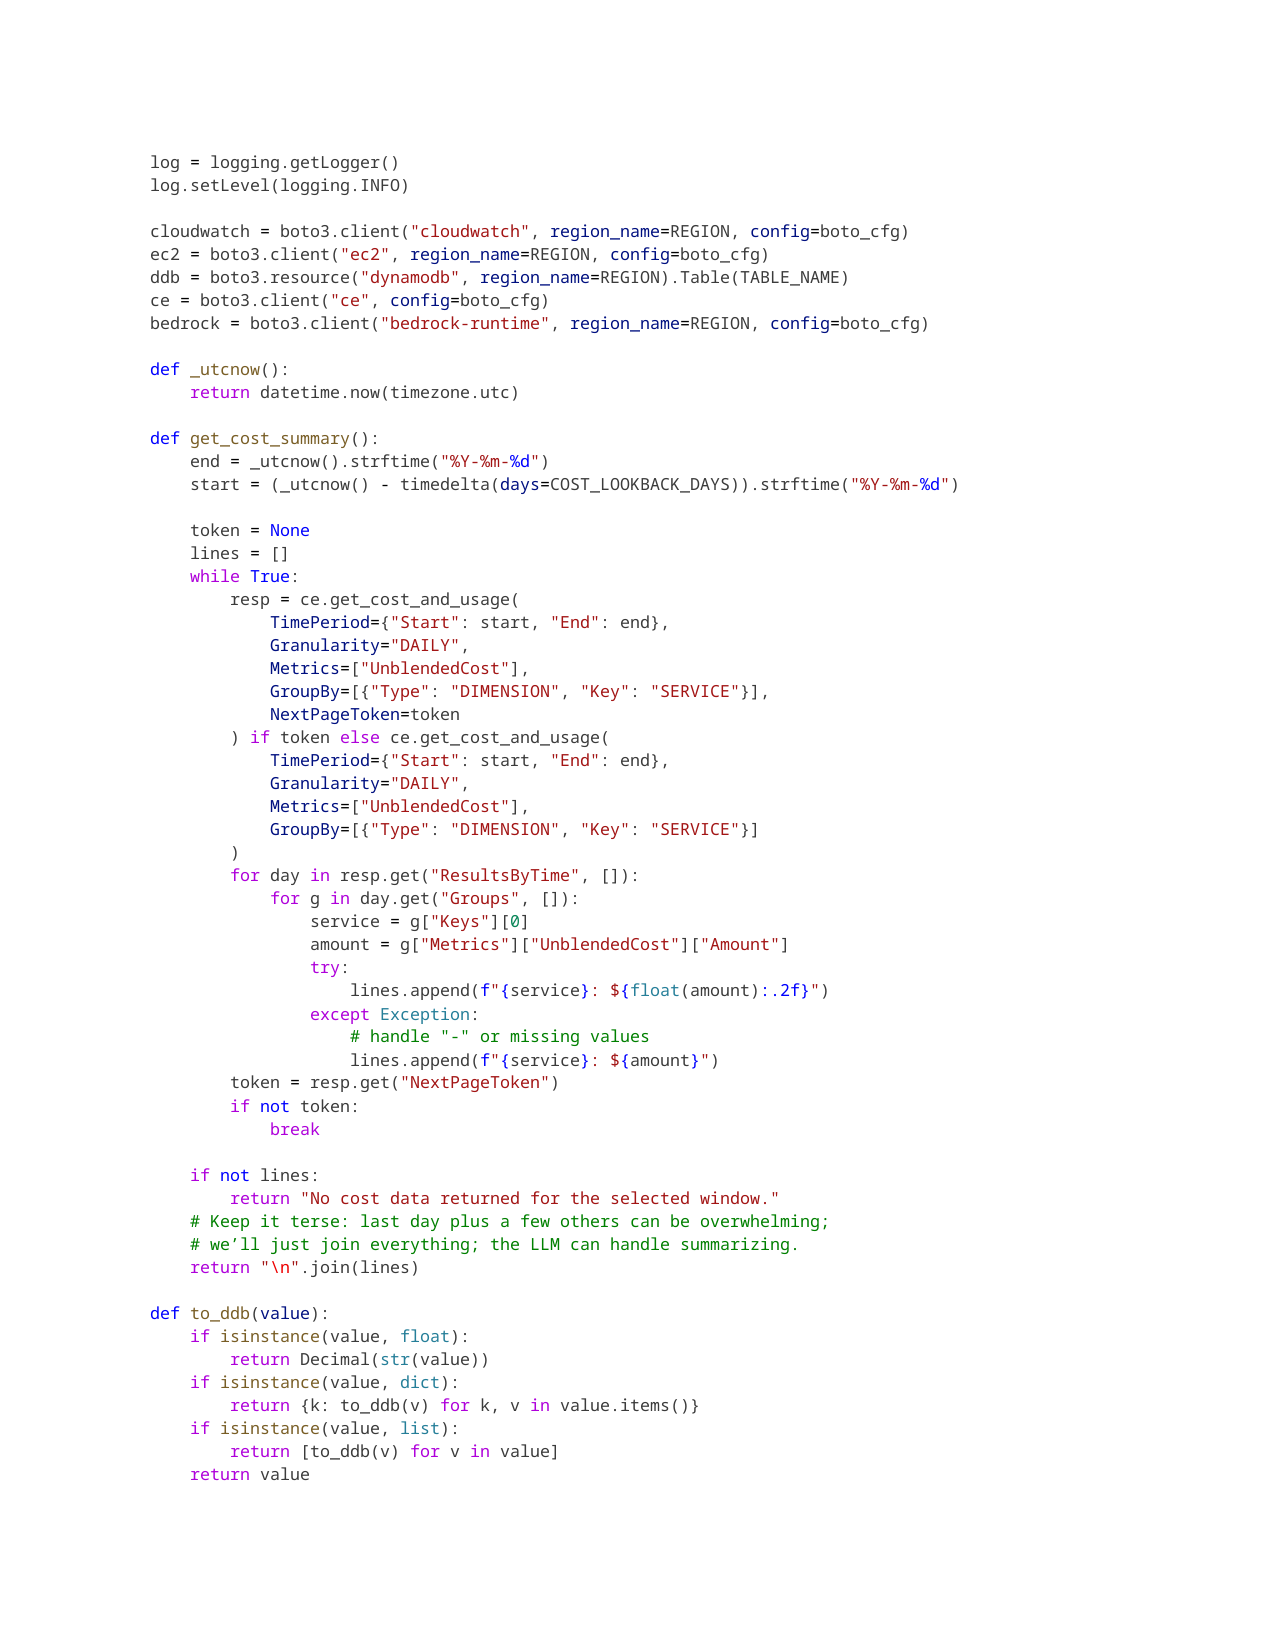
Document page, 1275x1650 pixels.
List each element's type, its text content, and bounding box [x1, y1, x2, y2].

text return {k: to_ddb(v) for k, v in value.items()} [150, 1393, 1125, 1416]
text amount = g["Metrics"]["UnblendedCost"]["Amount"] [150, 933, 1125, 956]
text try: [150, 956, 1125, 979]
text return "\n".join(lines) [150, 1255, 1125, 1278]
text ce = boto3.client("ce", config=boto_cfg) [150, 288, 1125, 311]
text end = _utcnow().strftime("%Y-%m-%d") [150, 449, 1125, 472]
text ec2 = boto3.client("ec2", region_name=REGION, config=boto_cfg) [150, 242, 1125, 265]
text if isinstance(value, float): [150, 1324, 1125, 1347]
text except Exception: [150, 1002, 1125, 1025]
text ) [150, 841, 1125, 864]
text lines.append(f"{service}: ${float(amount):.2f}") [150, 979, 1125, 1002]
text ddb = boto3.resource("dynamodb", region_name=REGION).Table(TABLE_NAME) [150, 265, 1125, 288]
text def _utcnow(): [150, 357, 1125, 380]
text token = None [150, 518, 1125, 541]
text return [to_ddb(v) for v in value] [150, 1439, 1125, 1462]
text Granularity="DAILY", [150, 772, 1125, 794]
text log.setLevel(logging.INFO) [150, 173, 1125, 196]
text Metrics=["UnblendedCost"], [150, 794, 1125, 818]
text GroupBy=[{"Type": "DIMENSION", "Key": "SERVICE"}], [150, 679, 1125, 702]
text return datetime.now(timezone.utc) [150, 380, 1125, 403]
text if isinstance(value, list): [150, 1416, 1125, 1439]
text bedrock = boto3.client("bedrock-runtime", region_name=REGION, config=boto_cfg) [150, 311, 1125, 334]
text token = resp.get("NextPageToken") [150, 1071, 1125, 1094]
text return "No cost data returned for the selected window." [150, 1186, 1125, 1209]
text lines = [] [150, 541, 1125, 564]
text TimePeriod={"Start": start, "End": end}, [150, 610, 1125, 633]
text return Decimal(str(value)) [150, 1347, 1125, 1370]
text while True: [150, 564, 1125, 587]
text if isinstance(value, dict): [150, 1370, 1125, 1393]
text # we’ll just join everything; the LLM can handle summarizing. [150, 1232, 1125, 1255]
text log = logging.getLogger() [150, 150, 1125, 173]
text GroupBy=[{"Type": "DIMENSION", "Key": "SERVICE"}] [150, 818, 1125, 841]
text resp = ce.get_cost_and_usage( [150, 587, 1125, 610]
text cloudwatch = boto3.client("cloudwatch", region_name=REGION, config=boto_cfg) [150, 219, 1125, 242]
text start = (_utcnow() - timedelta(days=COST_LOOKBACK_DAYS)).strftime("%Y-%m-%d") [150, 472, 1125, 495]
text # handle "-" or missing values [150, 1025, 1125, 1048]
text def to_ddb(value): [150, 1301, 1125, 1324]
text Granularity="DAILY", [150, 633, 1125, 656]
text if not token: [150, 1094, 1125, 1117]
text Metrics=["UnblendedCost"], [150, 656, 1125, 679]
text NextPageToken=token [150, 702, 1125, 726]
text # Keep it terse: last day plus a few others can be overwhelming; [150, 1209, 1125, 1232]
text if not lines: [150, 1163, 1125, 1186]
text break [150, 1117, 1125, 1140]
text TimePeriod={"Start": start, "End": end}, [150, 748, 1125, 772]
text ) if token else ce.get_cost_and_usage( [150, 726, 1125, 748]
text for day in resp.get("ResultsByTime", []): [150, 864, 1125, 887]
text return value [150, 1462, 1125, 1485]
text lines.append(f"{service}: ${amount}") [150, 1048, 1125, 1071]
text service = g["Keys"][0] [150, 910, 1125, 933]
text for g in day.get("Groups", []): [150, 887, 1125, 910]
text def get_cost_summary(): [150, 426, 1125, 449]
